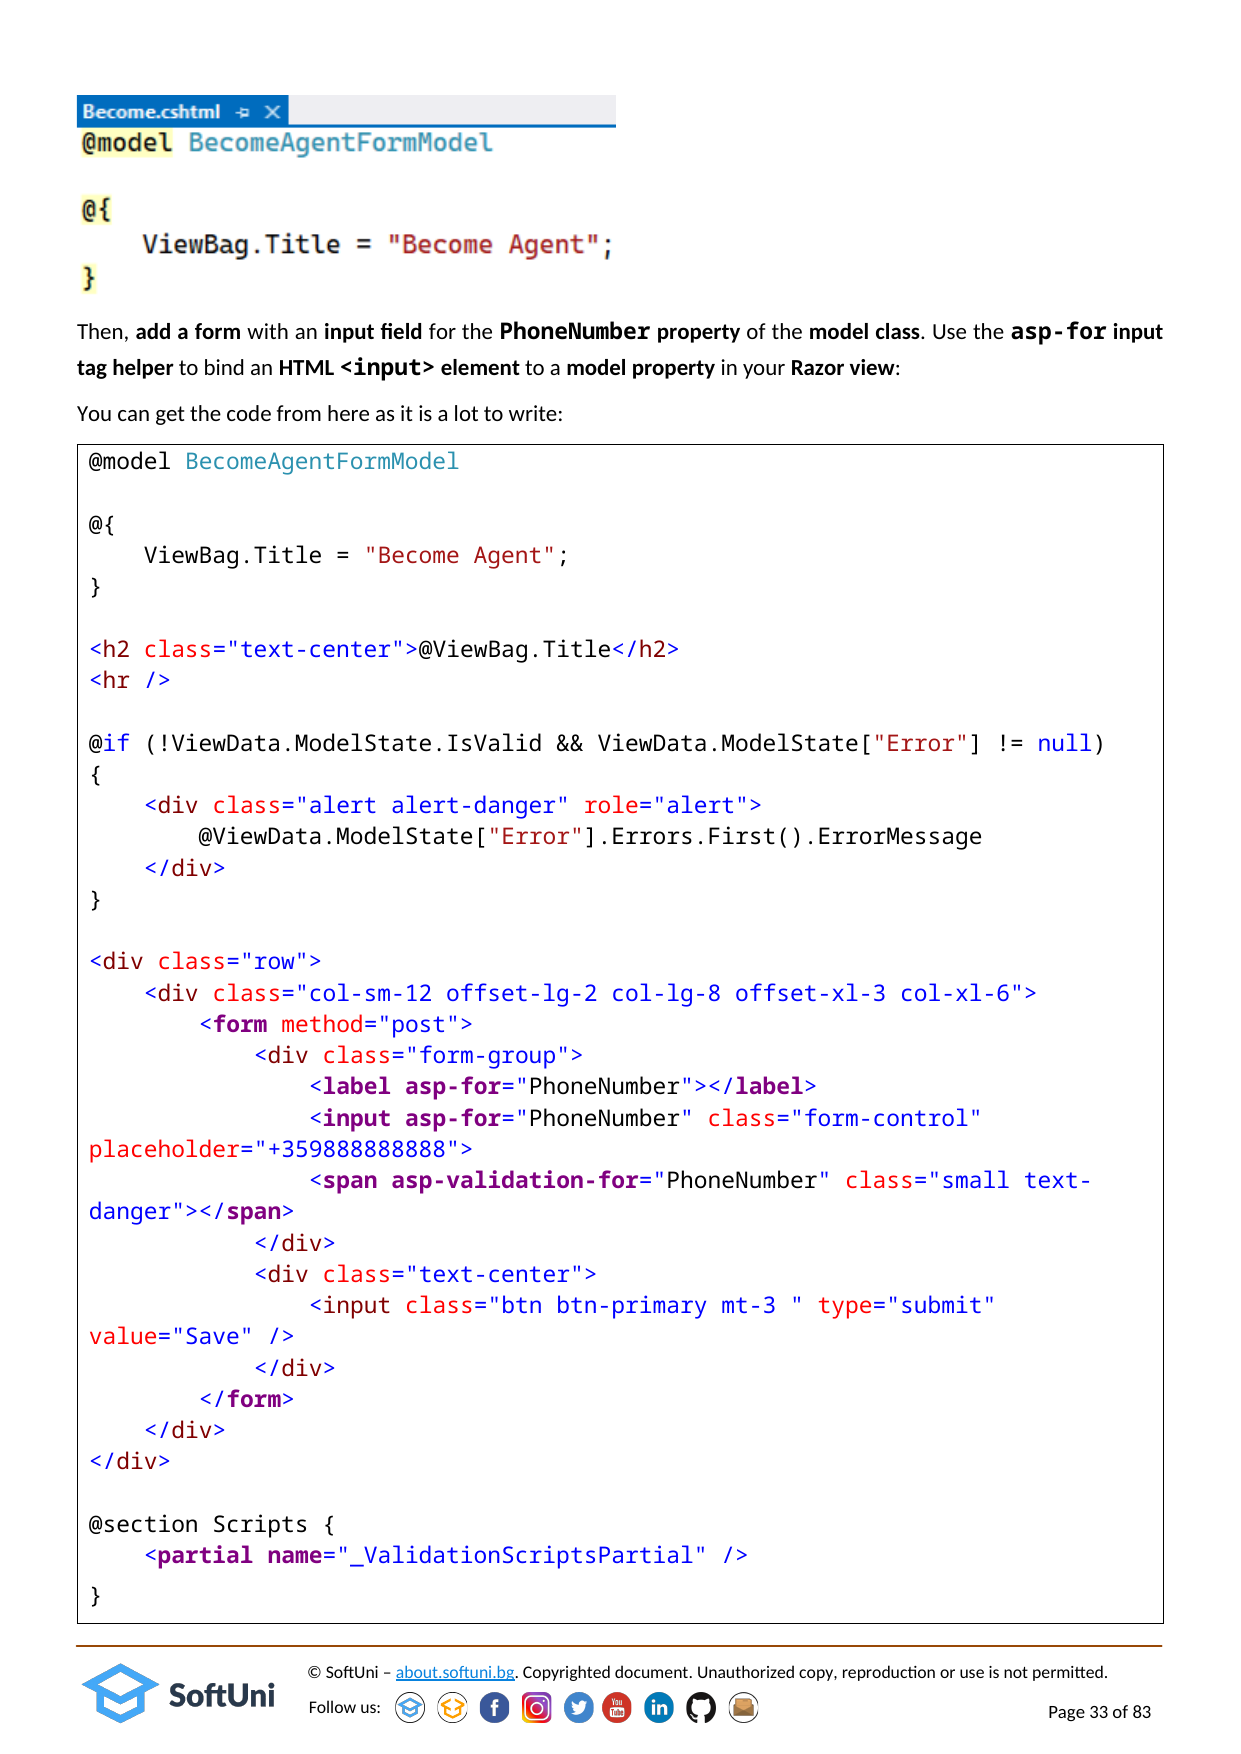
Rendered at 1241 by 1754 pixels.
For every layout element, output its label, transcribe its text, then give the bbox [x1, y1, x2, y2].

picture [602, 1692, 632, 1723]
text Then, add a form with an input field for the PhoneNumber property of the model class. Use the asp-for input tag helper to bind an HTML <input> element to a model property in your Razor view: [77, 315, 1163, 382]
picture [658, 1705, 667, 1714]
picture [728, 1692, 759, 1723]
picture [665, 1692, 674, 1701]
picture [564, 1692, 594, 1723]
text You can get the code from here as it is a lot to write: [77, 399, 1163, 428]
picture [76, 95, 616, 299]
table_header @model BecomeAgentFormModel @{ ViewBag.Title = "Become Agent"; } <h2 class="text-center">@ViewBag.Title</h2> <hr /> @if (!ViewData.ModelState.IsValid && ViewData.ModelState["Error"] != null) { <div class="alert alert-danger" role="alert"> @ViewData.ModelState["Error"].Errors.First().ErrorMessage </div> } <div class="row"> <div class="col-sm-12 offset-lg-2 col-lg-8 offset-xl-3 col-xl-6"> <form method="post"> <div class="form-group"> <label asp-for="PhoneNumber"></label> <input asp-for="PhoneNumber" class="form-control" placeholder="+359888888888"> <span asp-validation-for="PhoneNumber" class="small text-danger"></span> </div> <div class="text-center"> <input class="btn btn-primary mt-3 " type="submit" value="Save" /> </div> </form> </div> </div> @section Scripts { <partial name="_ValidationScriptsPartial" /> } [78, 445, 1163, 1622]
picture [644, 1692, 653, 1701]
picture [522, 1692, 552, 1723]
picture [395, 1692, 425, 1723]
picture [75, 1658, 281, 1729]
picture [686, 1692, 716, 1723]
picture [479, 1692, 510, 1723]
picture [644, 1714, 653, 1723]
picture [665, 1714, 674, 1723]
picture [437, 1692, 468, 1723]
